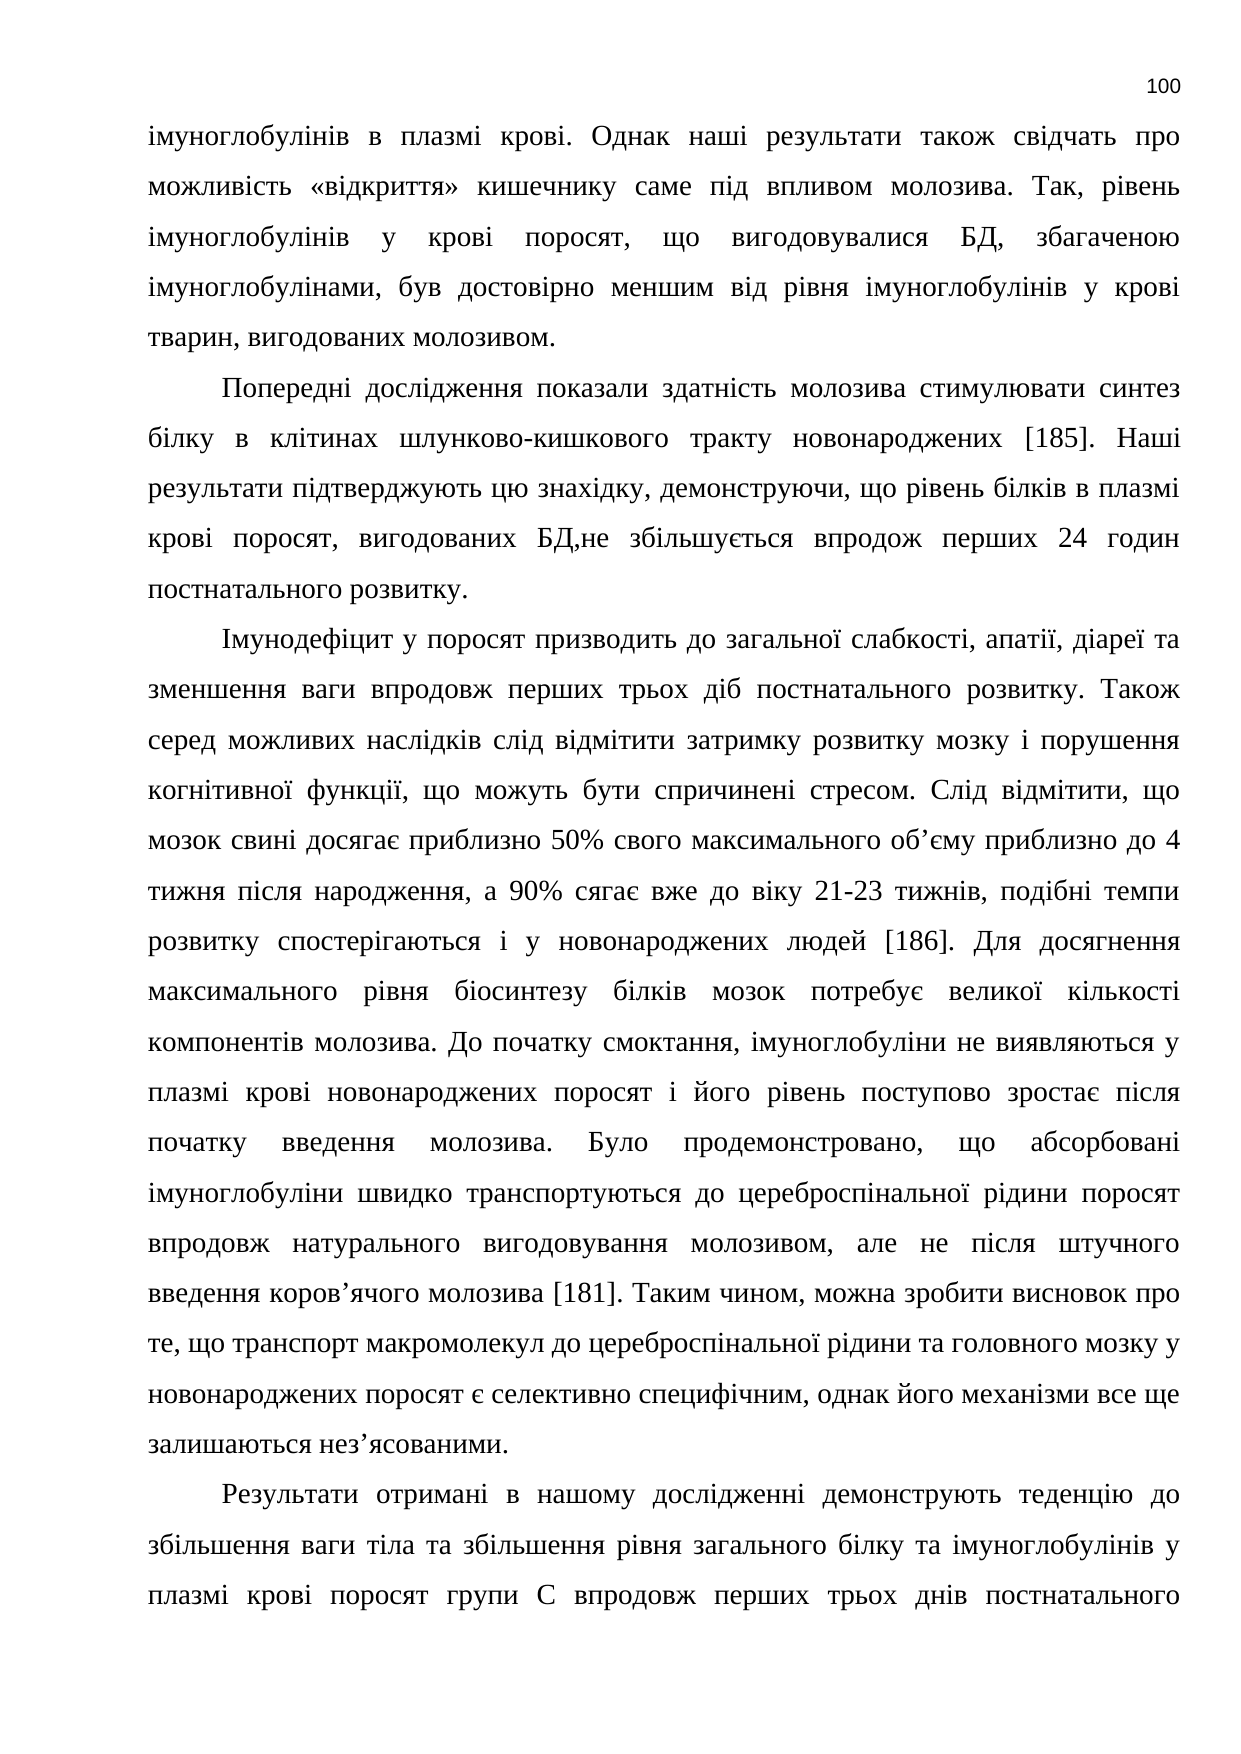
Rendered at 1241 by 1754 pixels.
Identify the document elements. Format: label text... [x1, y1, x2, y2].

text Попередні дослідження показали здатність молозива стимулювати синтез білку в клітинах шлунково-кишкового тракту новонароджених [185]. Наші результати підтверджують цю знахідку, демонструючи, що рівень білків в плазмі крові поросят, вигодованих БД,не збільшується впродож перших 24 годин постнатального розвитку. [148, 370, 1181, 604]
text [148, 1477, 1181, 1611]
text Імунодефіцит у поросят призводить до загальної слабкості, апатії, діареї та зменшення ваги впродовж перших трьох діб постнатального розвитку. Також серед можливих наслідків слід відмітити затримку розвитку мозку і порушення когнітивної функції, що можуть бути спричинені стресом. Слід відмітити, що мозок свині досягає приблизно 50% свого максимального об’єму приблизно до 4 тижня після народження, а 90% сягає вже до віку 21-23 тижнів, подібні темпи розвитку спостерігаються і у новонароджених людей [186]. Для досягнення максимального рівня біосинтезу білків мозок потребує великої кількості компонентів молозива. До початку смоктання, імуноглобуліни не виявляються у плазмі крові новонароджених поросят і його рівень поступово зростає після початку введення молозива. Було продемонстровано, що абсорбовані імуноглобуліни швидко транспортуються до цереброспінальної рідини поросят впродовж натурального вигодовування молозивом, але не після штучного введення коров’ячого молозива [181]. Таким чином, можна зробити висновок про те, що транспорт макромолекул до цереброспінальної рідини та головного мозку у новонароджених поросят є селективно специфічним, однак його механізми все ще залишаються нез’ясованими. [148, 621, 1181, 1460]
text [148, 118, 1181, 353]
